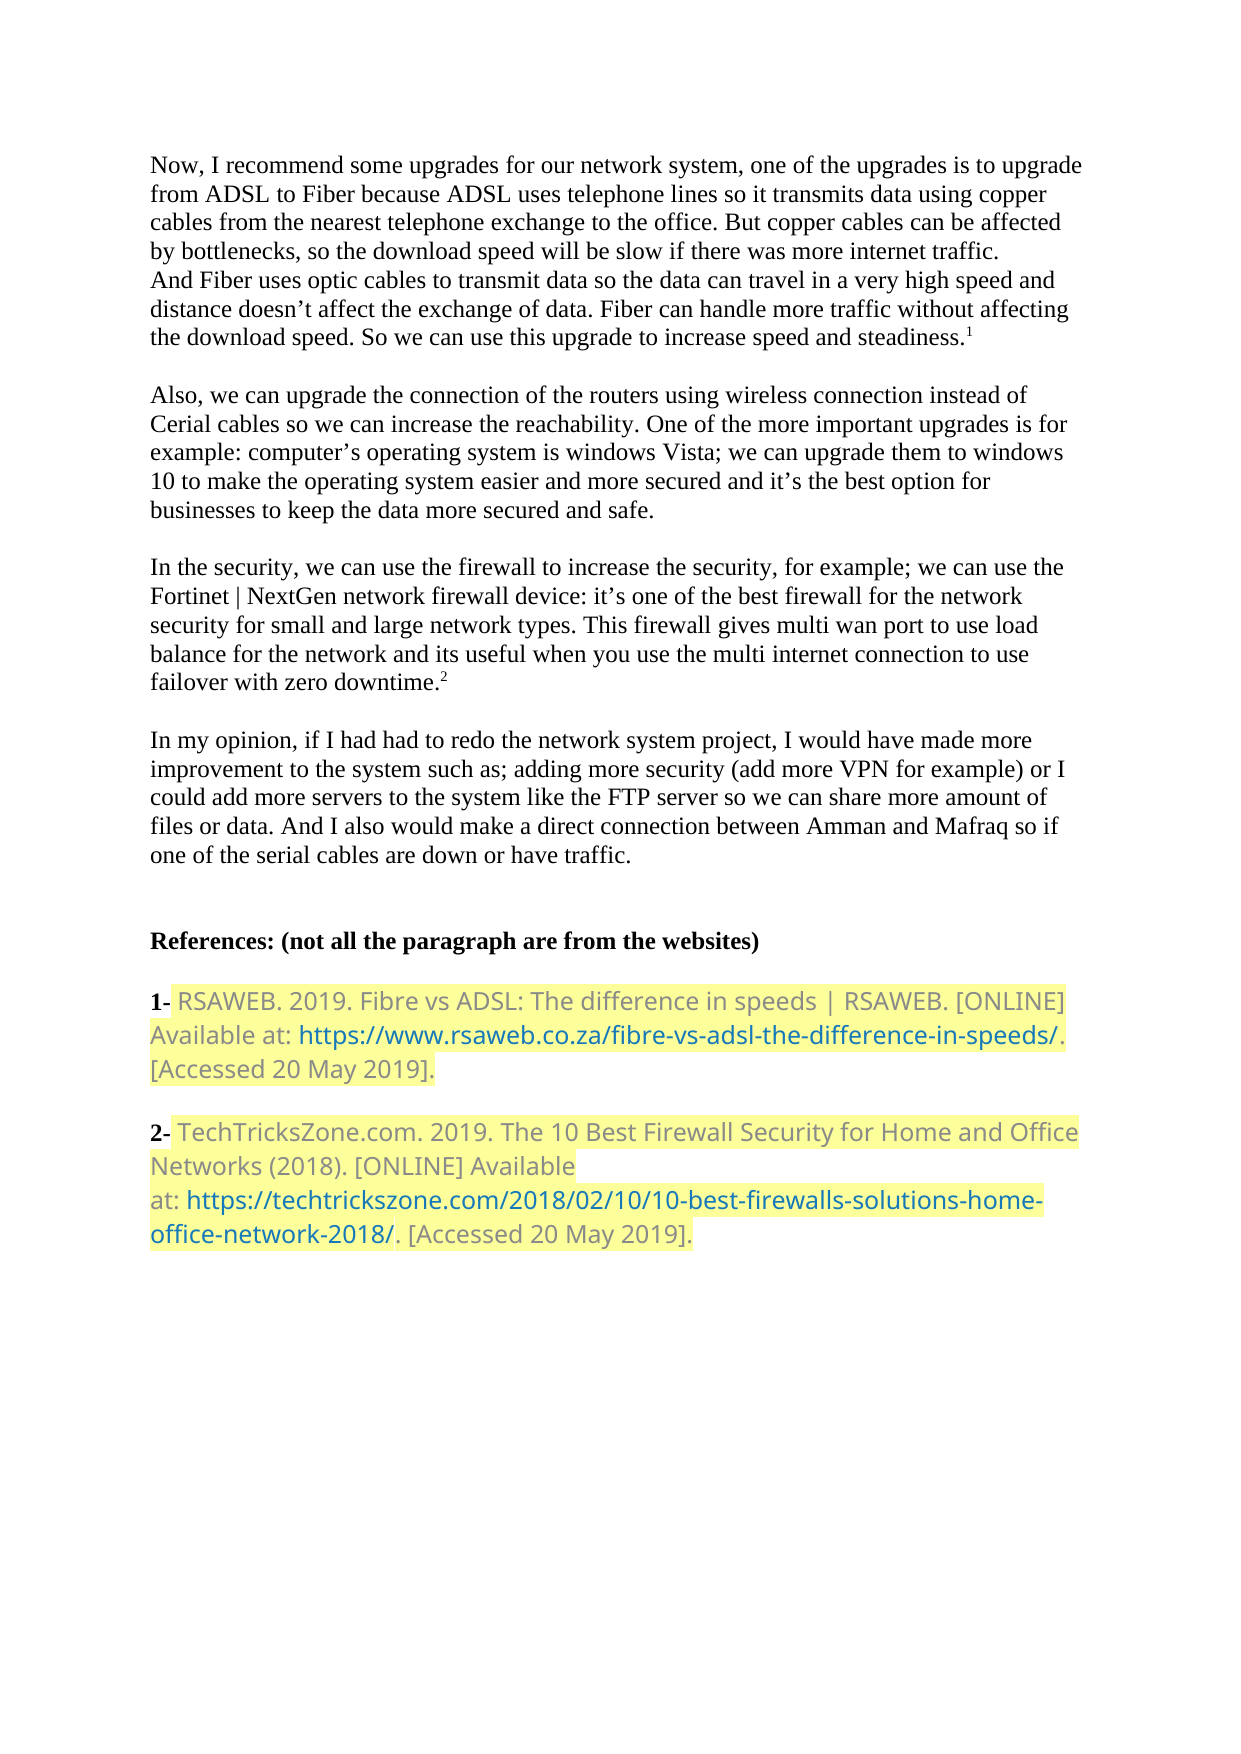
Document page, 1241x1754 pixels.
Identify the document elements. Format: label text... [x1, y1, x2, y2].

text In my opinion, if I had had to redo the network system project, I would have made more improvement to the system such as; adding more security (add more VPN for example) or I could add more servers to the system like the FTP server so we can share more amount of files or data. And I also would make a direct connection between Amman and Mafraq so if one of the serial cables are down or have traffic. [150, 725, 1090, 869]
text References: (not all the paragraph are from the websites) [150, 926, 1090, 955]
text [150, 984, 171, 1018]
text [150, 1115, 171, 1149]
text Also, we can upgrade the connection of the routers using wireless connection instead of Cerial cables so we can increase the reachability. One of the more important upgrades is for example: computer’s operating system is windows Vista; we can upgrade them to windows 10 to make the operating system easier and more secured and it’s the best option for businesses to keep the data more secured and safe. [150, 380, 1090, 524]
text And Fiber uses optic cables to transmit data so the data can travel in a very high speed and distance doesn’t affect the exchange of data. Fiber can handle more traffic without affecting the download speed. So we can use this upgrade to increase speed and steadiness.1 [150, 265, 1090, 351]
text Now, I recommend some upgrades for our network system, one of the upgrades is to upgrade from ADSL to Fiber because ADSL uses telephone lines so it transmits data using copper cables from the nearest telephone exchange to the office. But copper cables can be affected by bottlenecks, so the download speed will be slow if there was more internet traffic. [150, 150, 1090, 265]
text 2- TechTricksZone.com. 2019. The 10 Best Firewall Security for Home and Office Networks (2018). [ONLINE] Available at: https://techtrickszone.com/2018/02/10/10-best-firewalls-solutions-home-office-network-2018/. [Accessed 20 May 2019]. [576, 1115, 1090, 1251]
text 1- RSAWEB. 2019. Fibre vs ADSL: The difference in speeds | RSAWEB. [ONLINE] Available at: https://www.rsaweb.co.za/fibre-vs-adsl-the-difference-in-speeds/. [Accessed 20 May 2019]. [435, 984, 1090, 1086]
text In the security, we can use the firewall to increase the security, for example; we can use the Fortinet | NextGen network firewall device: it’s one of the best firewall for the network security for small and large network types. This firewall gives multi wan port to use load balance for the network and its useful when you use the multi internet connection to use failover with zero downtime.2 [150, 552, 1090, 696]
